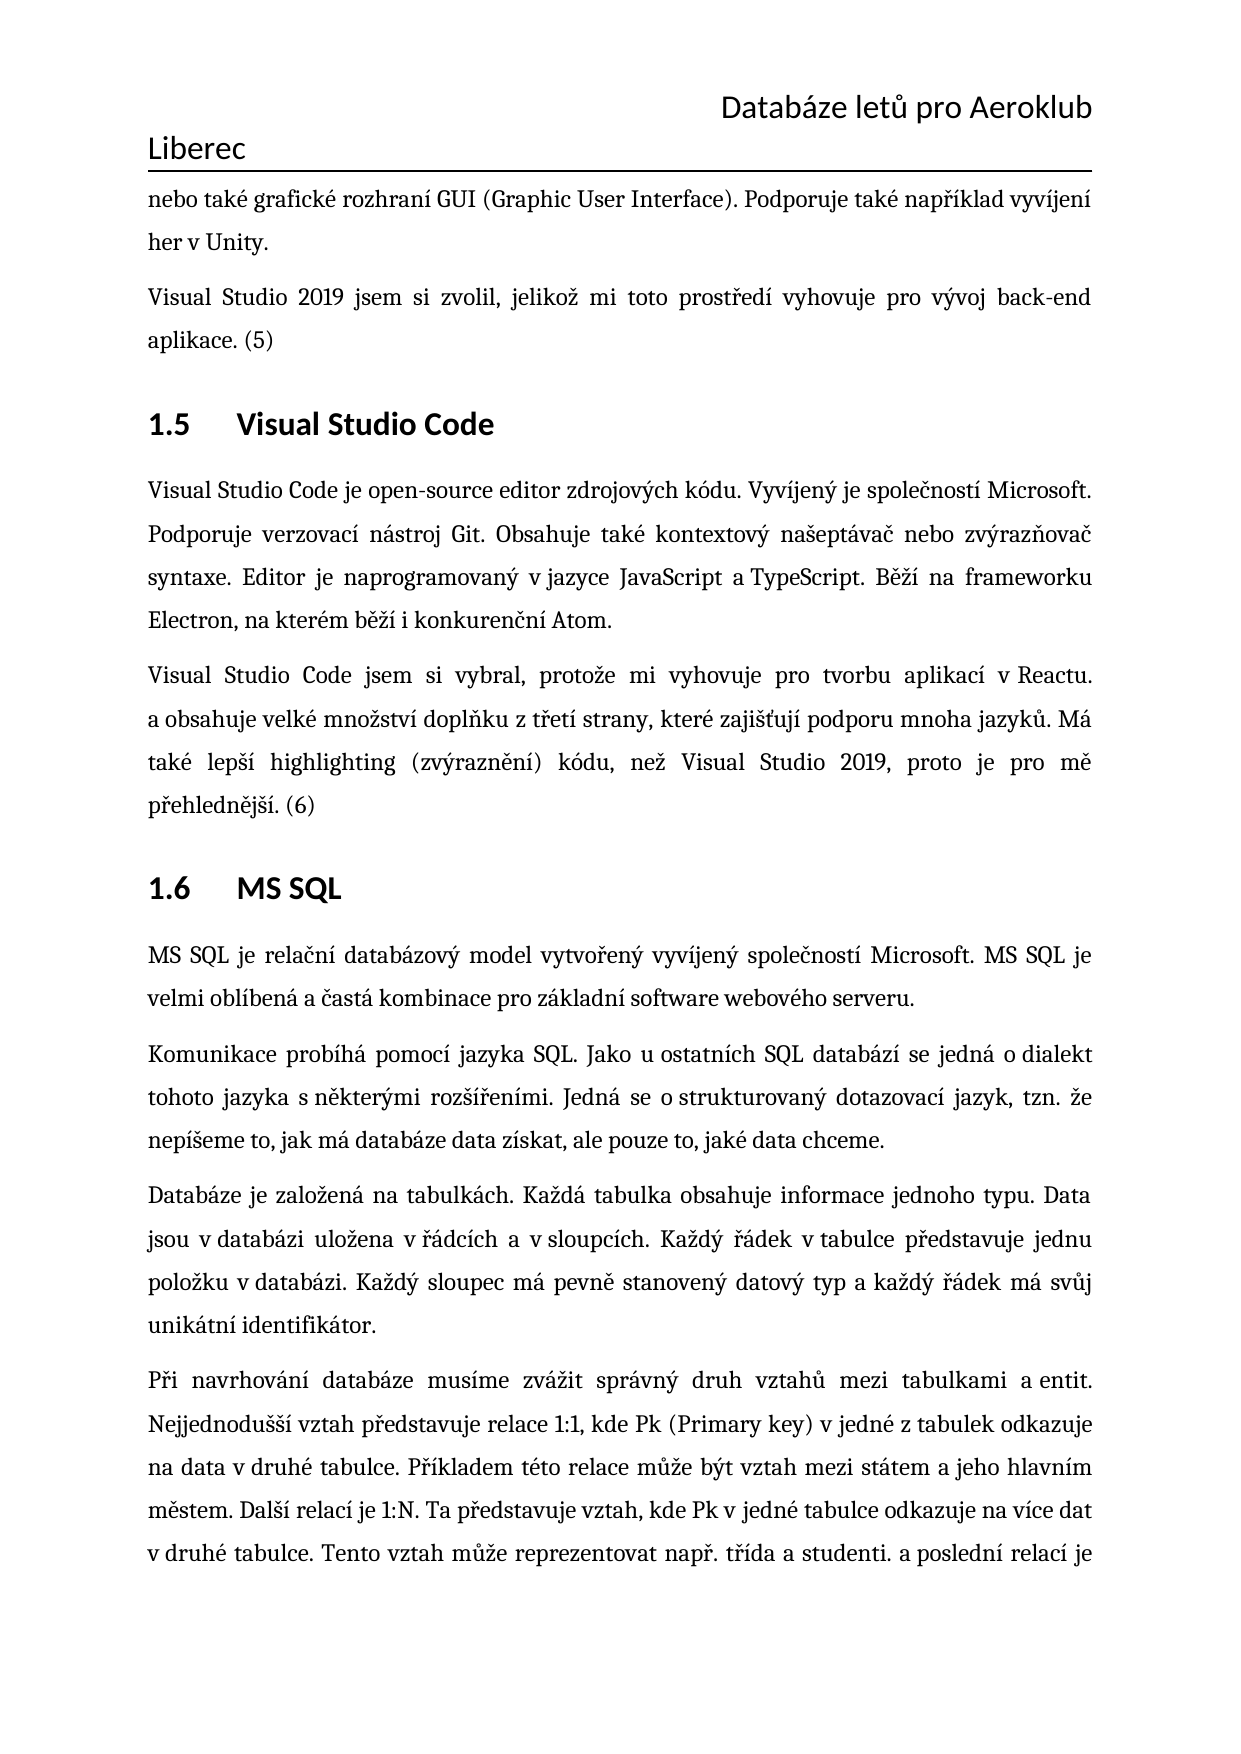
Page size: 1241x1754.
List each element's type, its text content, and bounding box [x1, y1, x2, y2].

text MS SQL [148, 867, 1092, 908]
text Visual Studio 2019 jsem si zvolil, jelikož mi toto prostředí vyhovuje pro vývoj back-end aplikace. [148, 283, 1092, 355]
text Databáze je založená na tabulkách. Každá tabulka obsahuje informace jednoho typu. Data jsou v databázi uložena v řádcích a v sloupcích. Každý řádek v tabulce představuje jednu položku v databázi. Každý sloupec má pevně stanovený datový typ a každý řádek má svůj unikátní identifikátor. [148, 1181, 1092, 1339]
text Visual Studio Code jsem si vybral, protože mi vyhovuje pro tvorbu aplikací v Reactu. a obsahuje velké množství doplňku z třetí strany, které zajišťují podporu mnoha jazyků. Má také lepší highlighting (zvýraznění) kódu, než Visual Studio 2019, proto je pro mě přehlednější. [148, 661, 1092, 819]
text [148, 1366, 1092, 1568]
text Visual Studio Code [148, 403, 1092, 443]
text MS SQL je relační databázový model vytvořený vyvíjený společností Microsoft. MS SQL je velmi oblíbená a častá kombinace pro základní software webového serveru. [148, 941, 1092, 1013]
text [148, 184, 1092, 256]
text Komunikace probíhá pomocí jazyka SQL. Jako u ostatních SQL databází se jedná o dialekt tohoto jazyka s některými rozšířeními. Jedná se o strukturovaný dotazovací jazyk, tzn. že nepíšeme to, jak má databáze data získat, ale pouze to, jaké data chceme. [148, 1039, 1092, 1154]
text Visual Studio Code je open-source editor zdrojových kódu. Vyvíjený je společností Microsoft. Podporuje verzovací nástroj Git. Obsahuje také kontextový našeptávač nebo zvýrazňovač syntaxe. Editor je naprogramovaný v jazyce JavaScript a TypeScript. Běží na frameworku Electron, na kterém běží i konkurenční Atom. [148, 476, 1092, 634]
